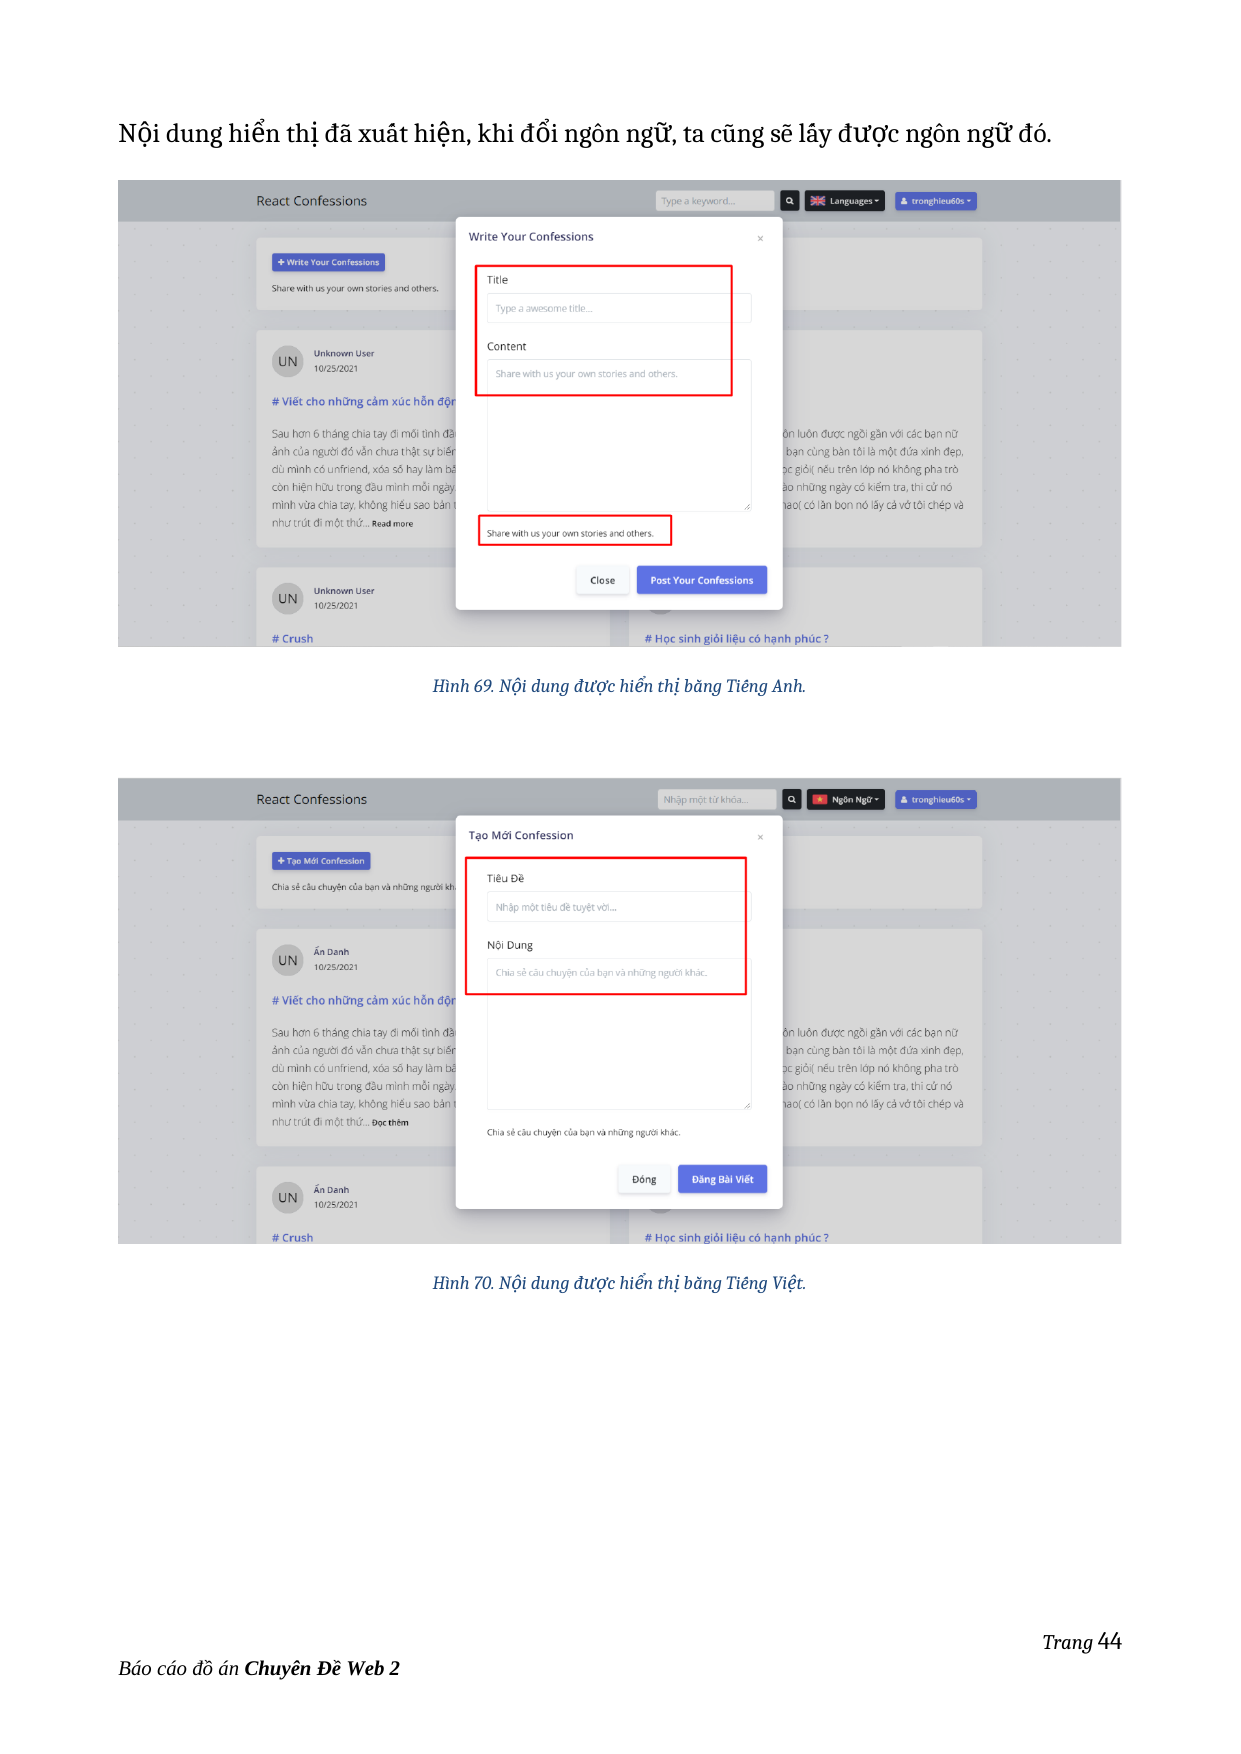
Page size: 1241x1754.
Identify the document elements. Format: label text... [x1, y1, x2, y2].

picture [118, 180, 1122, 647]
text Nội dung hiển thị đã xuất hiện, khi đổi ngôn ngữ, ta cũng sẽ lấy được ngôn ngữ đó. [118, 118, 1122, 149]
text Hình 69. Nội dung được hiển thị bằng Tiếng Anh. [118, 676, 1122, 697]
text Hình 70. Nội dung được hiển thị bằng Tiếng Việt. [118, 1272, 1122, 1294]
picture [118, 777, 1122, 1244]
